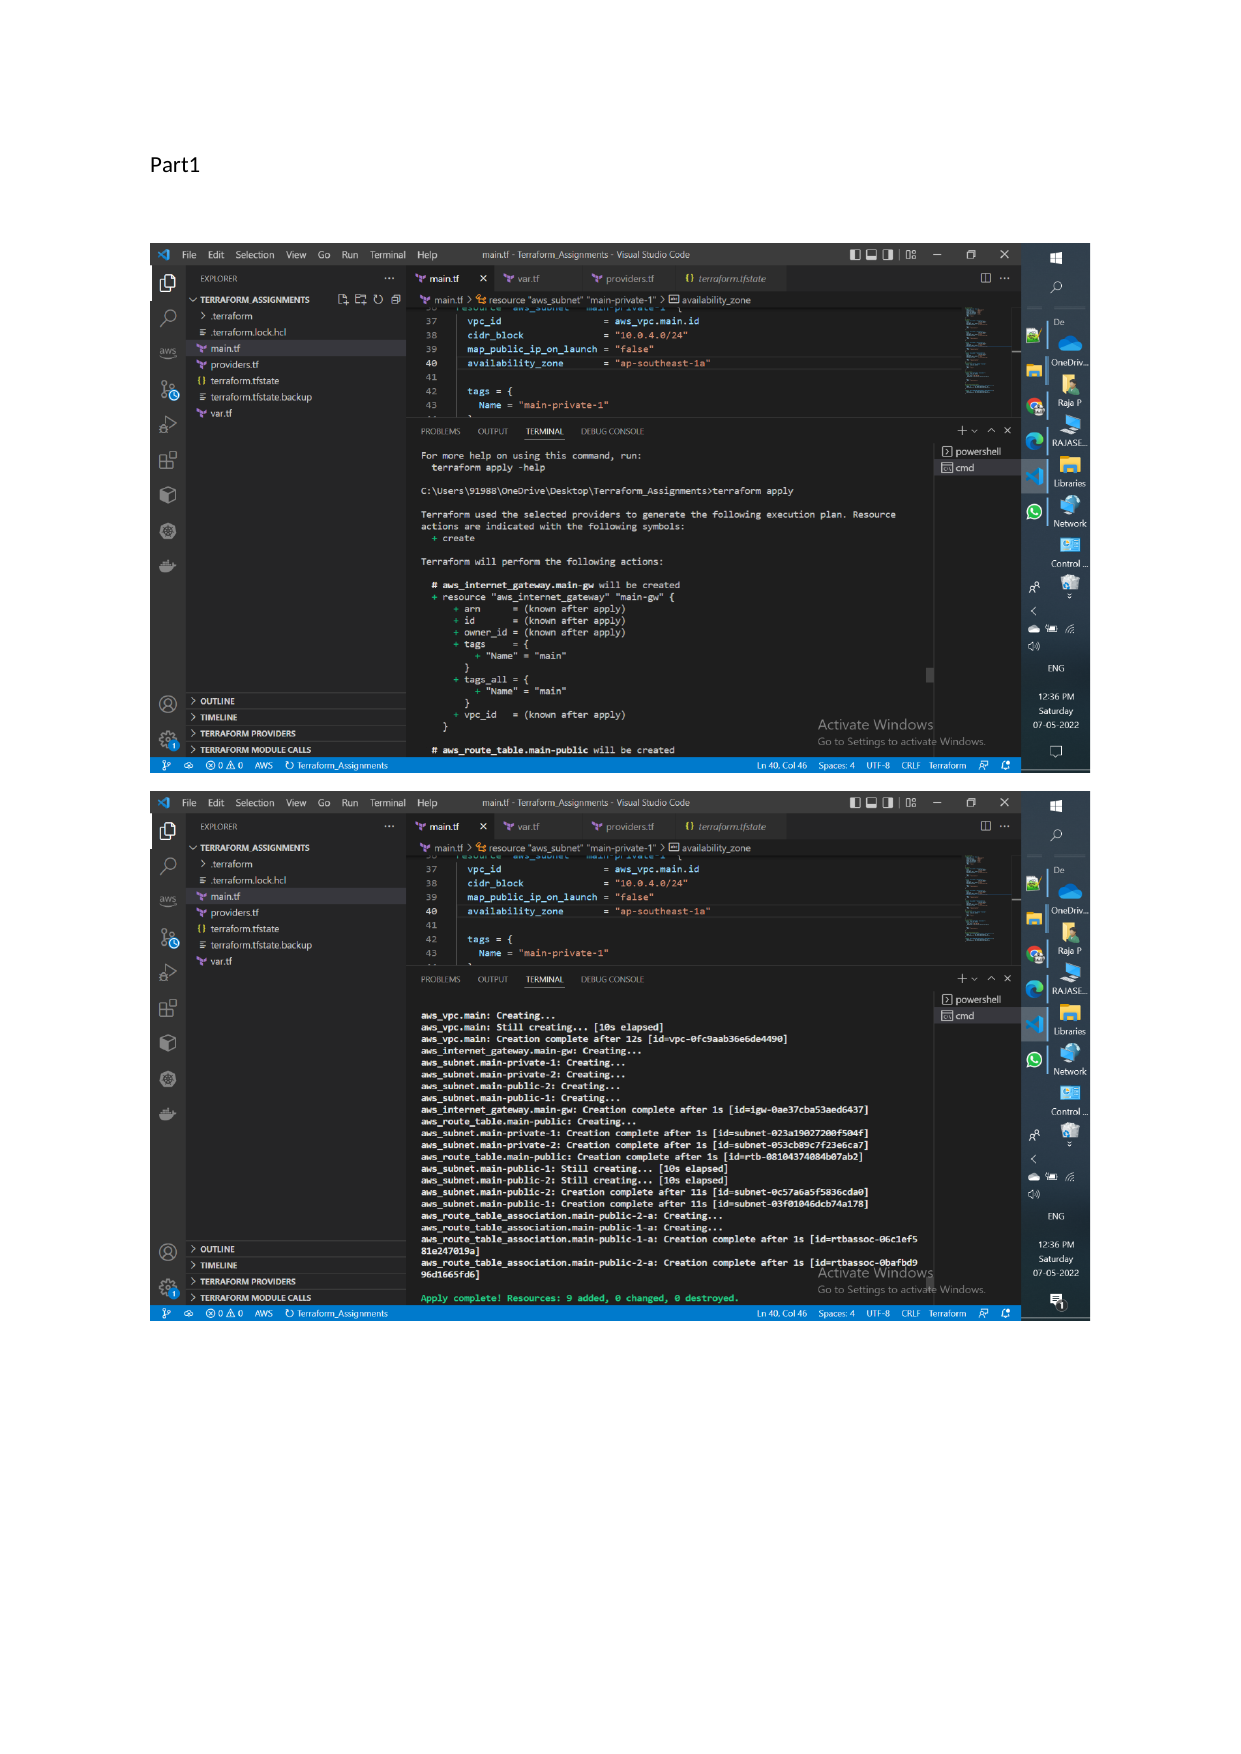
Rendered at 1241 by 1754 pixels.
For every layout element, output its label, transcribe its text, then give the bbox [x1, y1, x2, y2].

picture [150, 791, 1091, 1321]
picture [150, 243, 1091, 773]
text Part1 [150, 150, 1090, 178]
